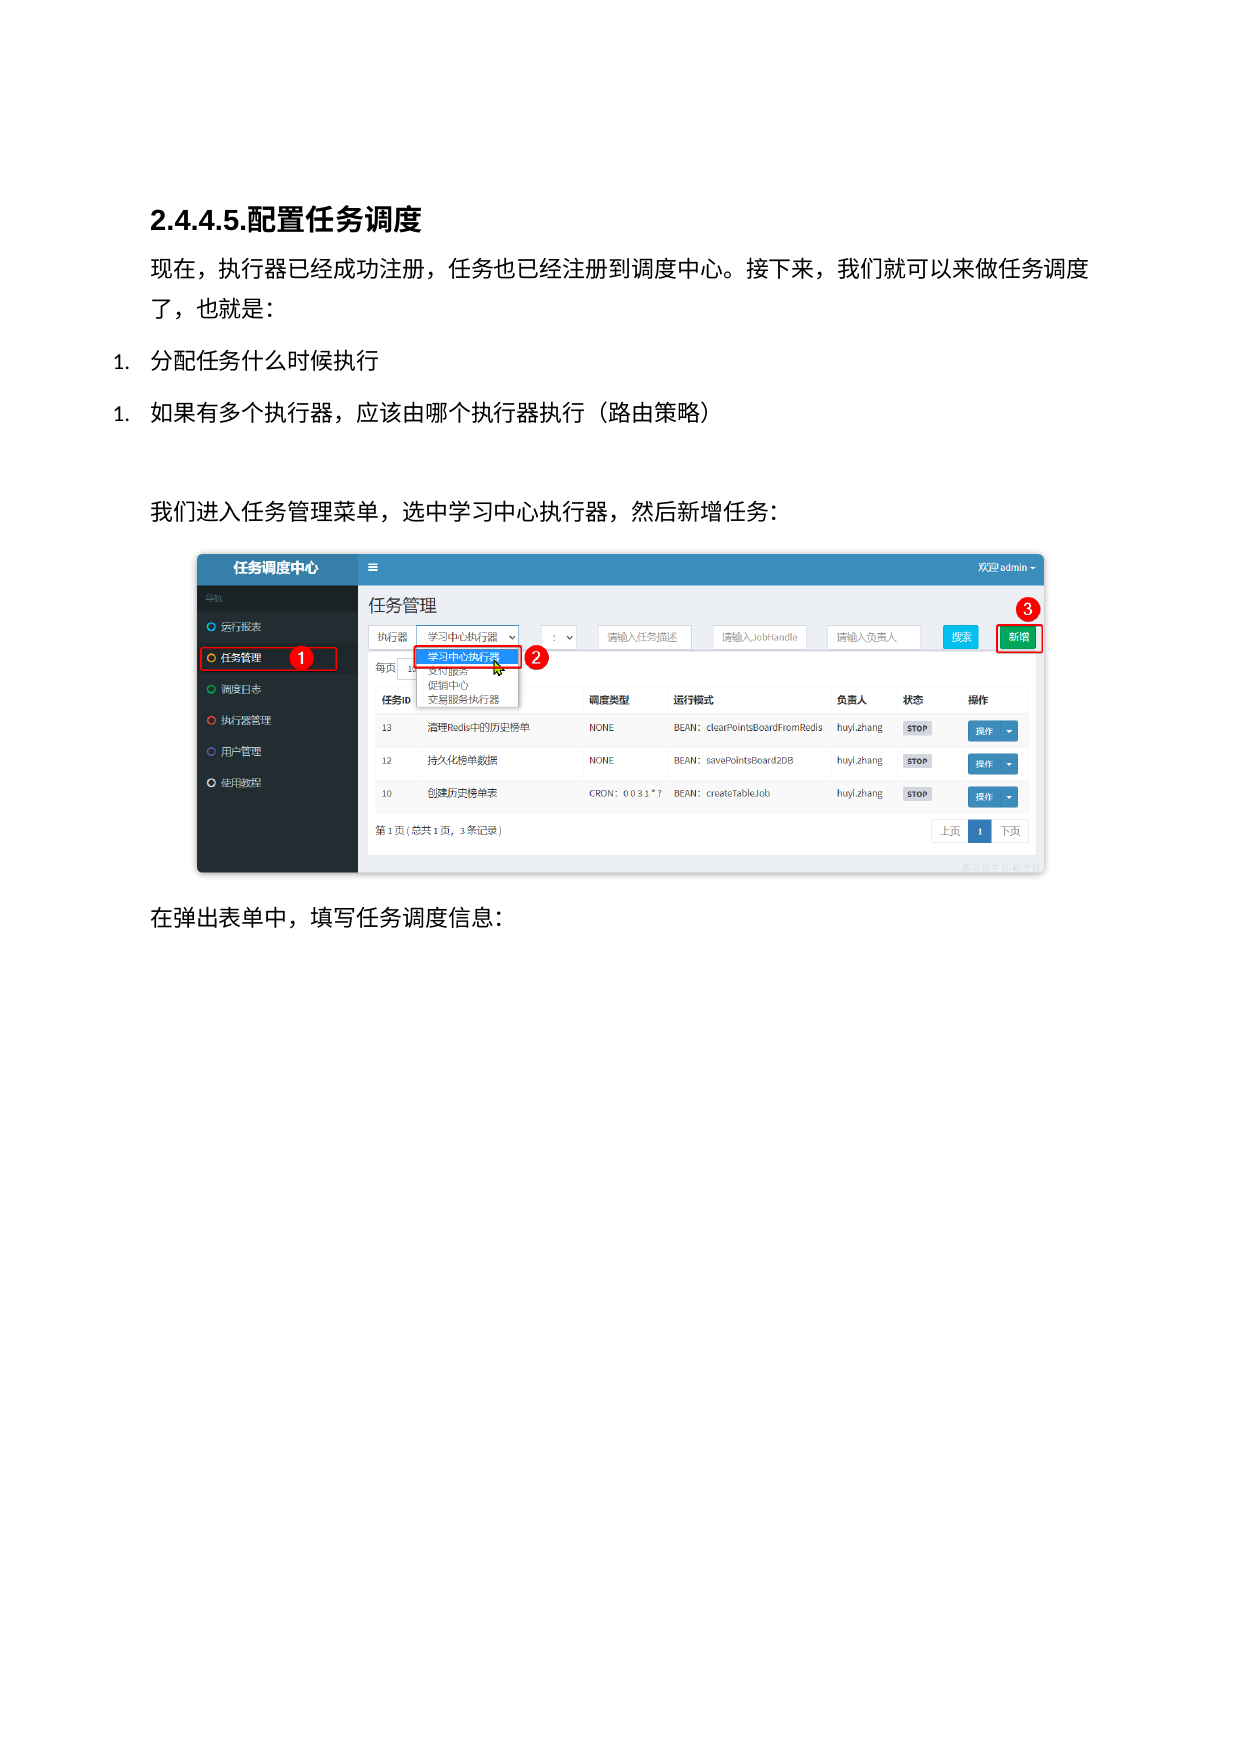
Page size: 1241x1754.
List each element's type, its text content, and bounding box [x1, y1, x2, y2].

text 现在，执行器已经成功注册，任务也已经注册到调度中心。接下来，我们就可以来做任务调度了，也就是： [150, 251, 1090, 324]
list 分配任务什么时候执行 [112, 343, 1090, 376]
text 在弹出表单中，填写任务调度信息： [150, 900, 1090, 933]
picture [188, 545, 1052, 882]
text 我们进入任务管理菜单，选中学习中心执行器，然后新增任务： [150, 493, 1090, 527]
list 如果有多个执行器，应该由哪个执行器执行（路由策略） [112, 395, 1090, 428]
